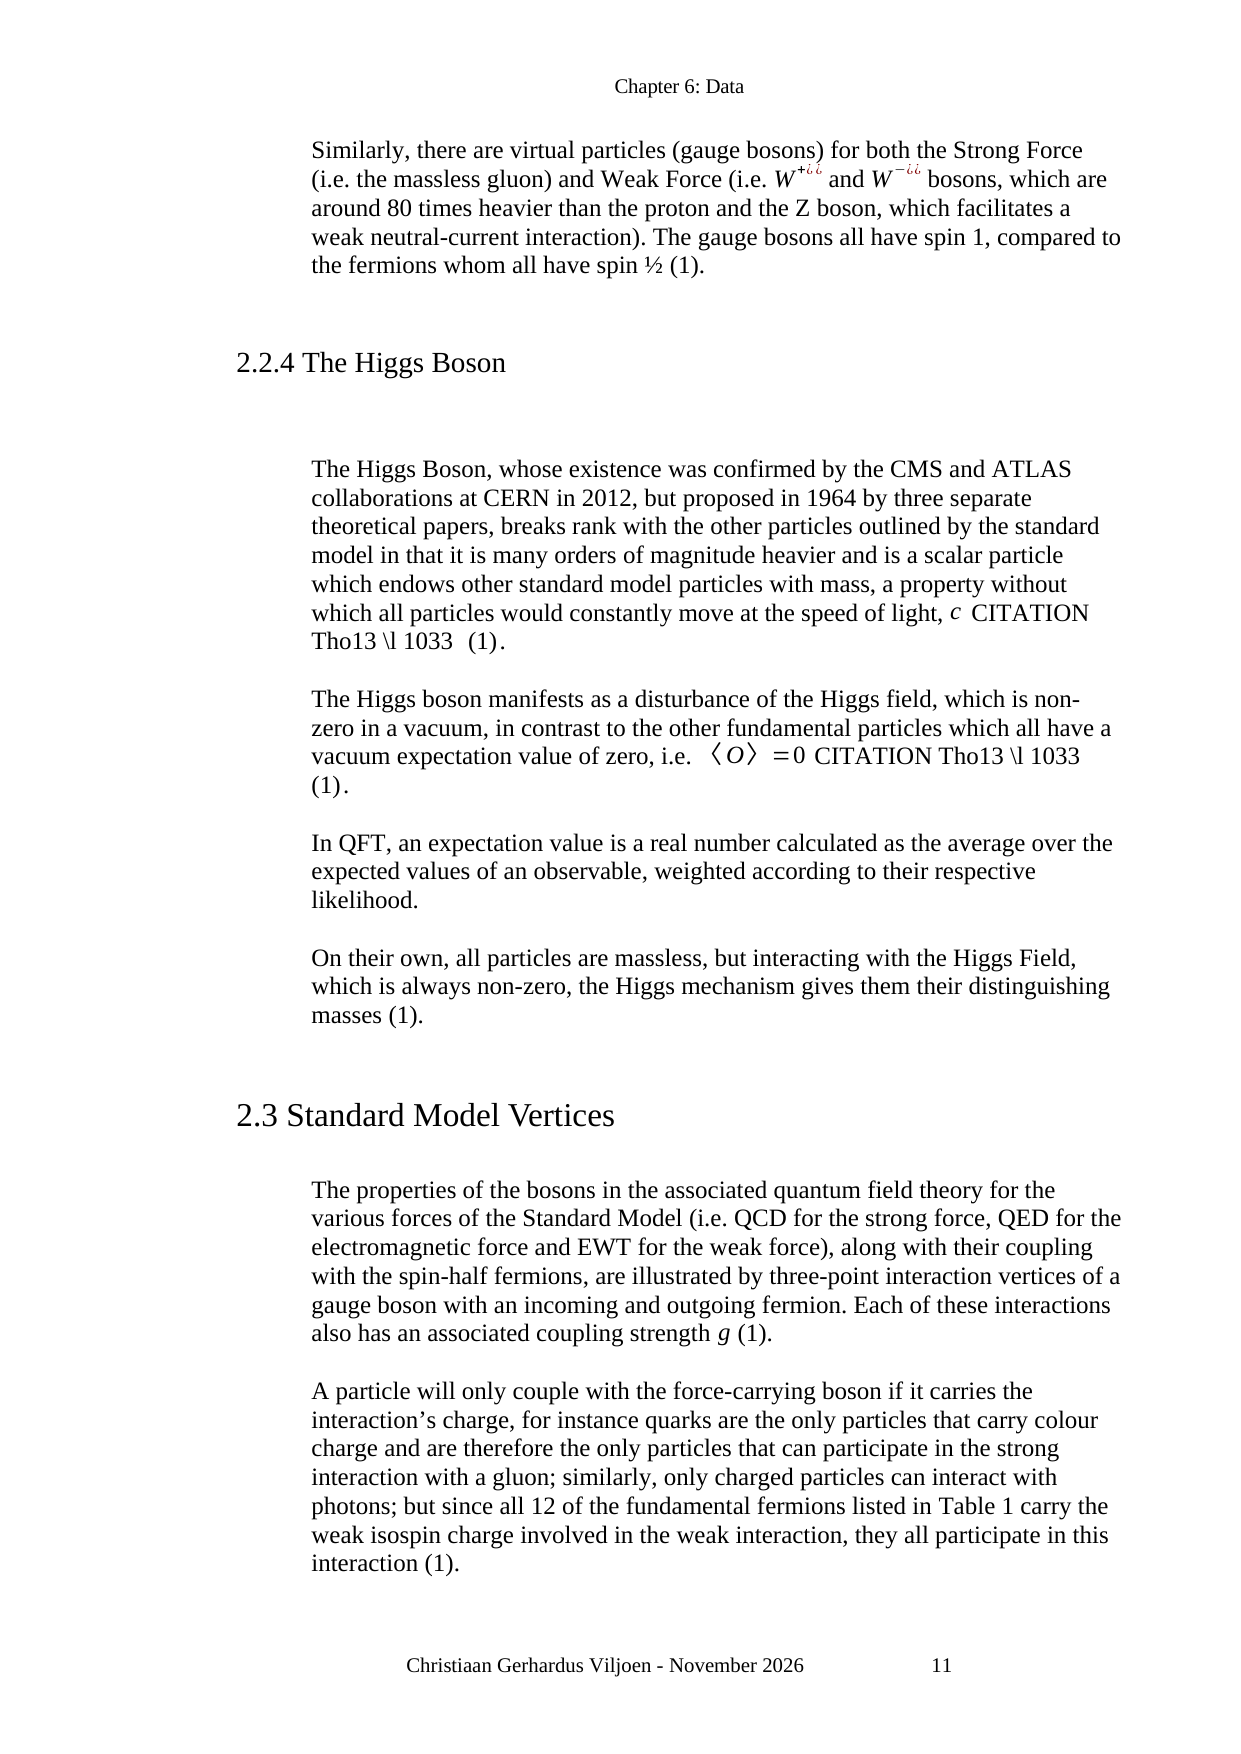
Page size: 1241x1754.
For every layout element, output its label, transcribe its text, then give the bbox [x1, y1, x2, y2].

text The Higgs boson manifests as a disturbance of the Higgs field, which is non-zero in a vacuum, in contrast to the other fundamental particles which all have a vacuum expectation value of zero, i.e. . [311, 684, 1122, 799]
subtitle Standard Model Vertices [236, 1095, 1122, 1133]
text In QFT, an expectation value is a real number calculated as the average over the expected values of an observable, weighted according to their respective likelihood. [311, 828, 1122, 914]
text On their own, all particles are massless, but interacting with the Higgs Field, which is always non-zero, the Higgs mechanism gives them their distinguishing masses. [311, 943, 1122, 1029]
subtitle The Higgs Boson [236, 346, 1122, 379]
text Similarly, there are virtual particles (gauge bosons) for both the Strong Force (i.e. the massless gluon) and Weak Force (i.e. and bosons, which are around 80 times heavier than the proton and the Z boson, which facilitates a weak neutral-current interaction). The gauge bosons all have spin 1, compared to the fermions whom all have spin ½. [311, 135, 1122, 279]
text The properties of the bosons in the associated quantum field theory for the various forces of the Standard Model (i.e. QCD for the strong force, QED for the electromagnetic force and EWT for the weak force), along with their coupling with the spin-half fermions, are illustrated by three-point interaction vertices of a gauge boson with an incoming and outgoing fermion. Each of these interactions also has an associated coupling strength . [311, 1175, 1122, 1347]
text A particle will only couple with the force-carrying boson if it carries the interaction’s charge, for instance quarks are the only particles that carry colour charge and are therefore the only particles that can participate in the strong interaction with a gluon; similarly, only charged particles can interact with photons; but since all 12 of the fundamental fermions listed in Table 1 carry the weak isospin charge involved in the weak interaction, they all participate in this interaction . [311, 1376, 1122, 1577]
text The Higgs Boson, whose existence was confirmed by the CMS and ATLAS collaborations at CERN in 2012, but proposed in 1964 by three separate theoretical papers, breaks rank with the other particles outlined by the standard model in that it is many orders of magnitude heavier and is a scalar particle which endows other standard model particles with mass, a property without which all particles would constantly move at the speed of light, . [311, 454, 1122, 655]
